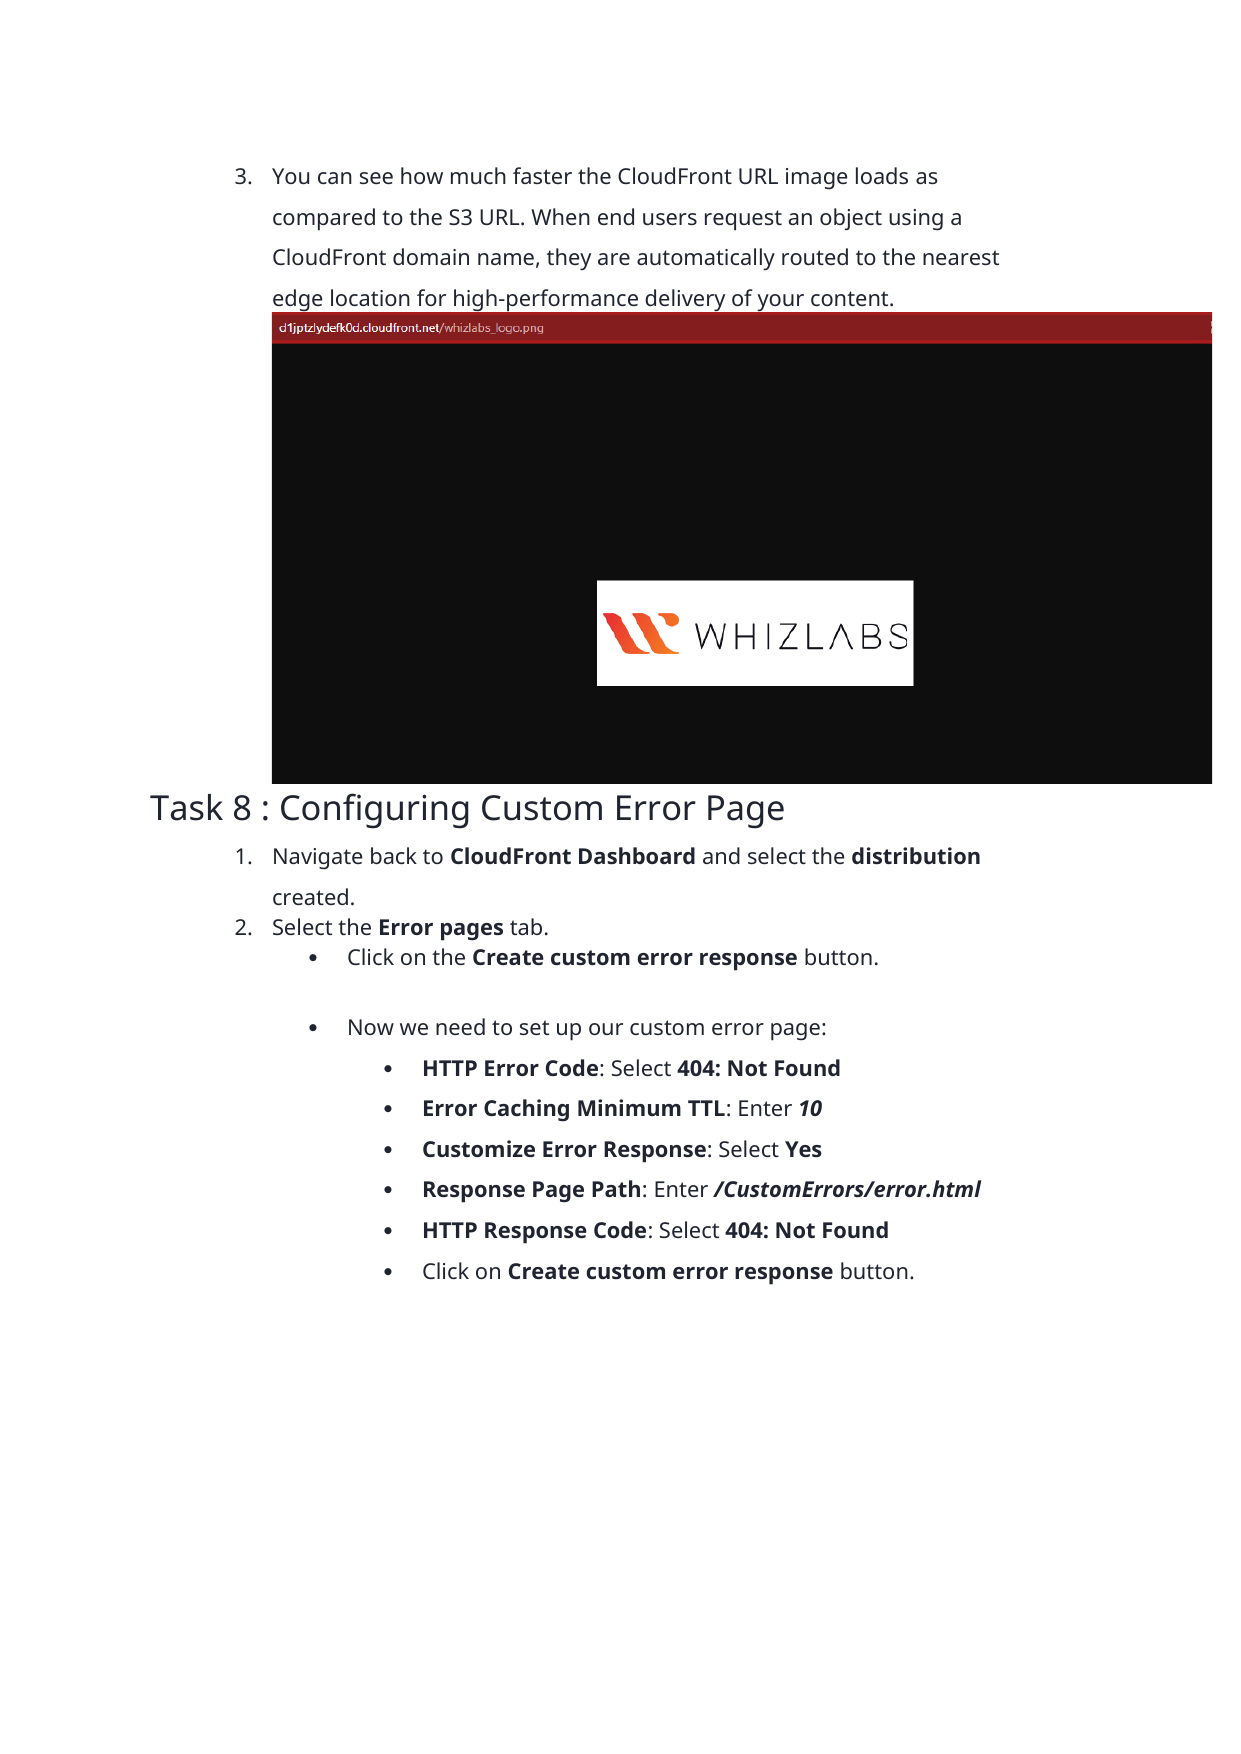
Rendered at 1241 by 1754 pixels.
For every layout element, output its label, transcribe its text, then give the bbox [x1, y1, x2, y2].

list Now we need to set up our custom error page: [309, 1001, 1043, 1042]
list Response Page Path: Enter /CustomErrors/error.html [384, 1164, 1043, 1204]
list Customize Error Response: Select Yes [384, 1123, 1043, 1164]
list HTTP Response Code: Select 404: Not Found [384, 1204, 1043, 1245]
list Error Caching Minimum TTL: Enter 10 [384, 1082, 1043, 1123]
list Navigate back to CloudFront Dashboard and select the distribution created. [234, 831, 1043, 912]
list You can see how much faster the CloudFront URL image loads as compared to the S3 URL. When end users request an object using a CloudFront domain name, they are automatically routed to the nearest edge location for high-performance delivery of your content. [234, 150, 1043, 312]
list Click on Create custom error response button. [384, 1245, 1043, 1286]
list Select the Error pages tab. [234, 912, 1043, 942]
picture [271, 312, 1213, 784]
list Click on the Create custom error response button. [309, 942, 1043, 971]
text Task 8 : Configuring Custom Error Page [150, 784, 1090, 831]
list HTTP Error Code: Select 404: Not Found [384, 1042, 1043, 1082]
